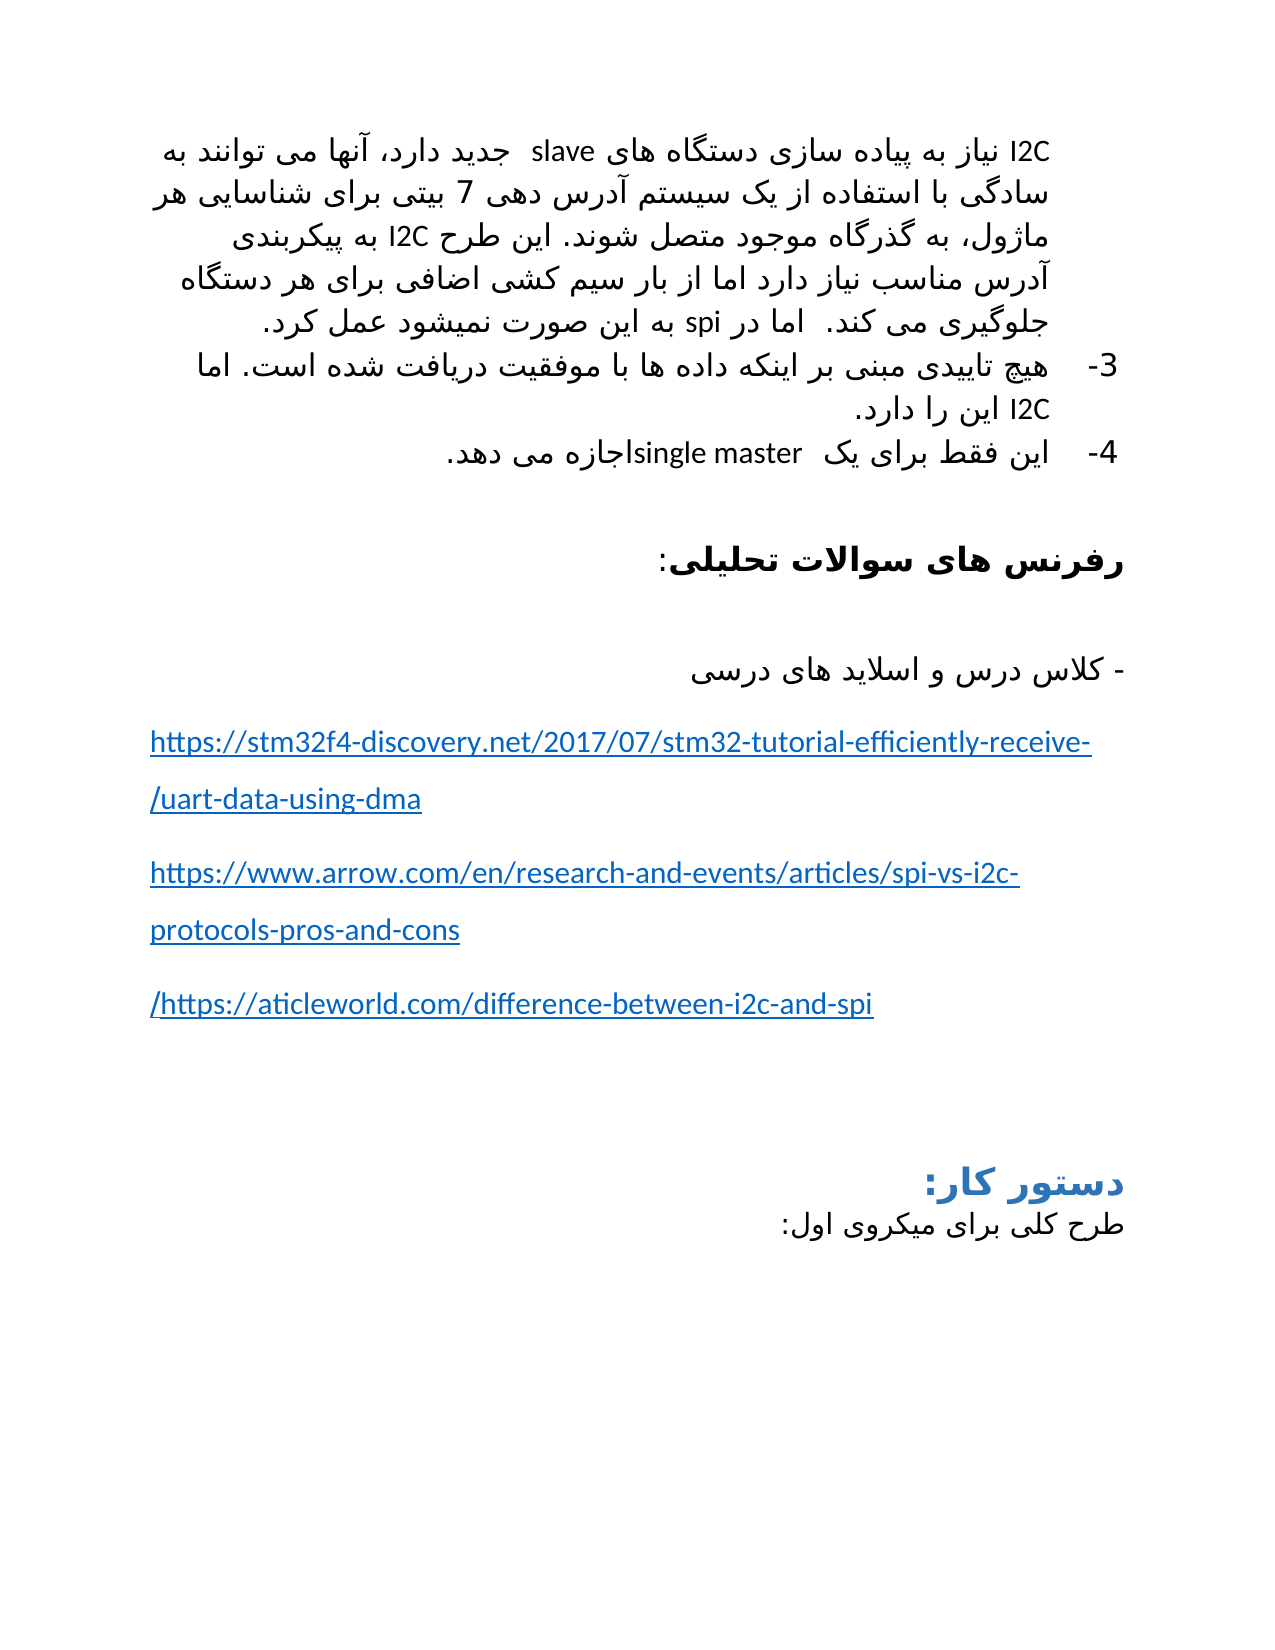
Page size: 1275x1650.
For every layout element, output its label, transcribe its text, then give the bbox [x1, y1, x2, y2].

subtitle دستور کار: [150, 1160, 1125, 1204]
text https://aticleworld.com/difference-between-i2c-and-spi/ [150, 984, 1125, 1022]
text طرح کلی برای میکروی اول: [150, 1207, 1125, 1241]
text https://stm32f4-discovery.net/2017/07/stm32-tutorial-efficiently-receive-uart-data-using-dma/ [150, 722, 1125, 817]
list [150, 131, 1087, 340]
text - کلاس درس و اسلاید های درسی [150, 599, 1125, 687]
list هیچ تاییدی مبنی بر اینکه داده ها با موفقیت دریافت شده است. اما I2C این را دارد. [150, 346, 1087, 427]
text https://www.arrow.com/en/research-and-events/articles/spi-vs-i2c-protocols-pros-and-cons [150, 853, 1125, 948]
text رفرنس های سوالات تحلیلی: [150, 540, 1125, 579]
list این فقط برای یک single masterاجازه می دهد. [150, 433, 1087, 471]
